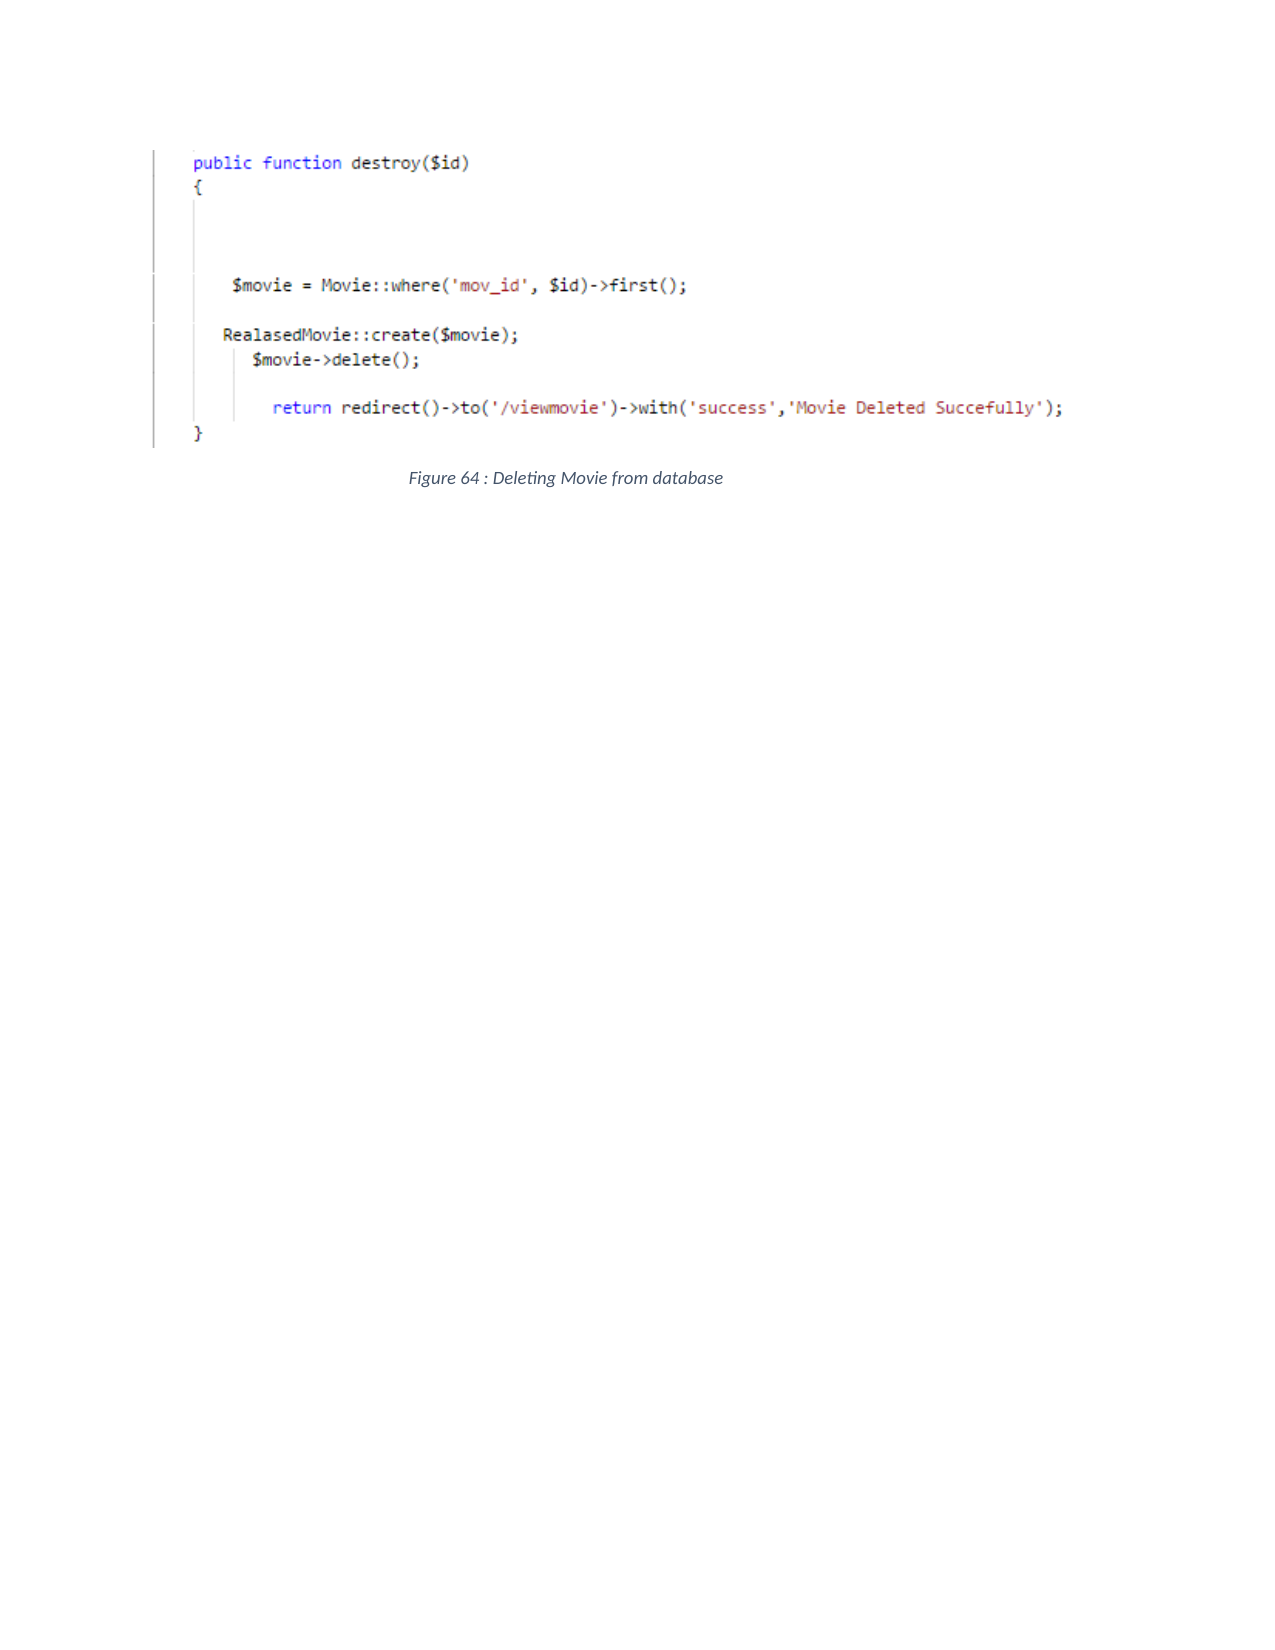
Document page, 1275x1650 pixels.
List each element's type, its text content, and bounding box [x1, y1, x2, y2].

picture [150, 150, 1125, 448]
